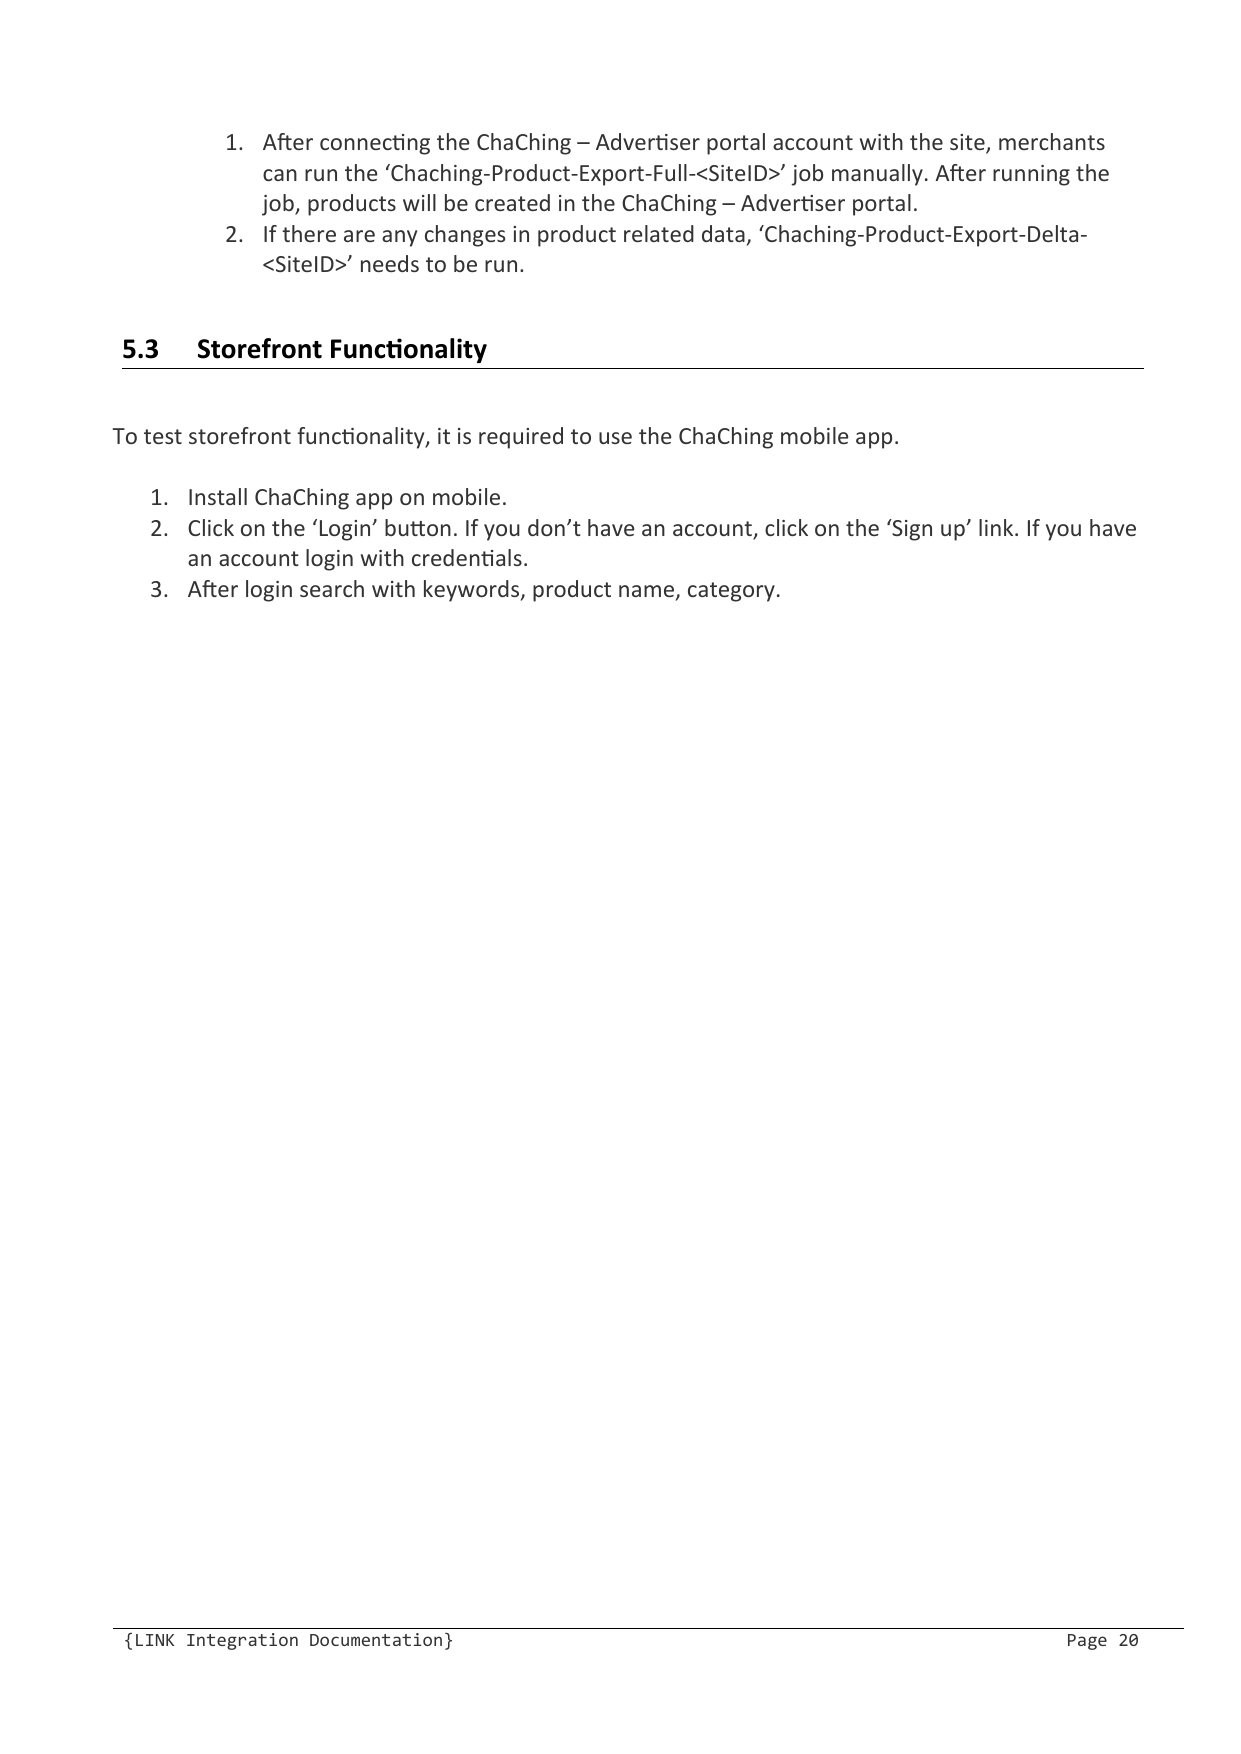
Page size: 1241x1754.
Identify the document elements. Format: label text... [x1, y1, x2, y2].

list Install ChaChing app on mobile. [150, 481, 1144, 512]
subtitle Storefront Functionality [122, 330, 1144, 368]
list If there are any changes in product related data, ‘Chaching-Product-Export-Delta-<SiteID>’ needs to be run. [225, 218, 1144, 279]
text To test storefront functionality, it is required to use the ChaChing mobile app. [112, 420, 1144, 451]
list After connecting the ChaChing – Advertiser portal account with the site, merchants can run the ‘Chaching-Product-Export-Full-<SiteID>’ job manually. After running the job, products will be created in the ChaChing – Advertiser portal. [225, 126, 1144, 218]
list After login search with keywords, product name, category. [150, 573, 1144, 603]
list Click on the ‘Login’ button. If you don’t have an account, click on the ‘Sign up’ link. If you have an account login with credentials. [150, 512, 1144, 573]
